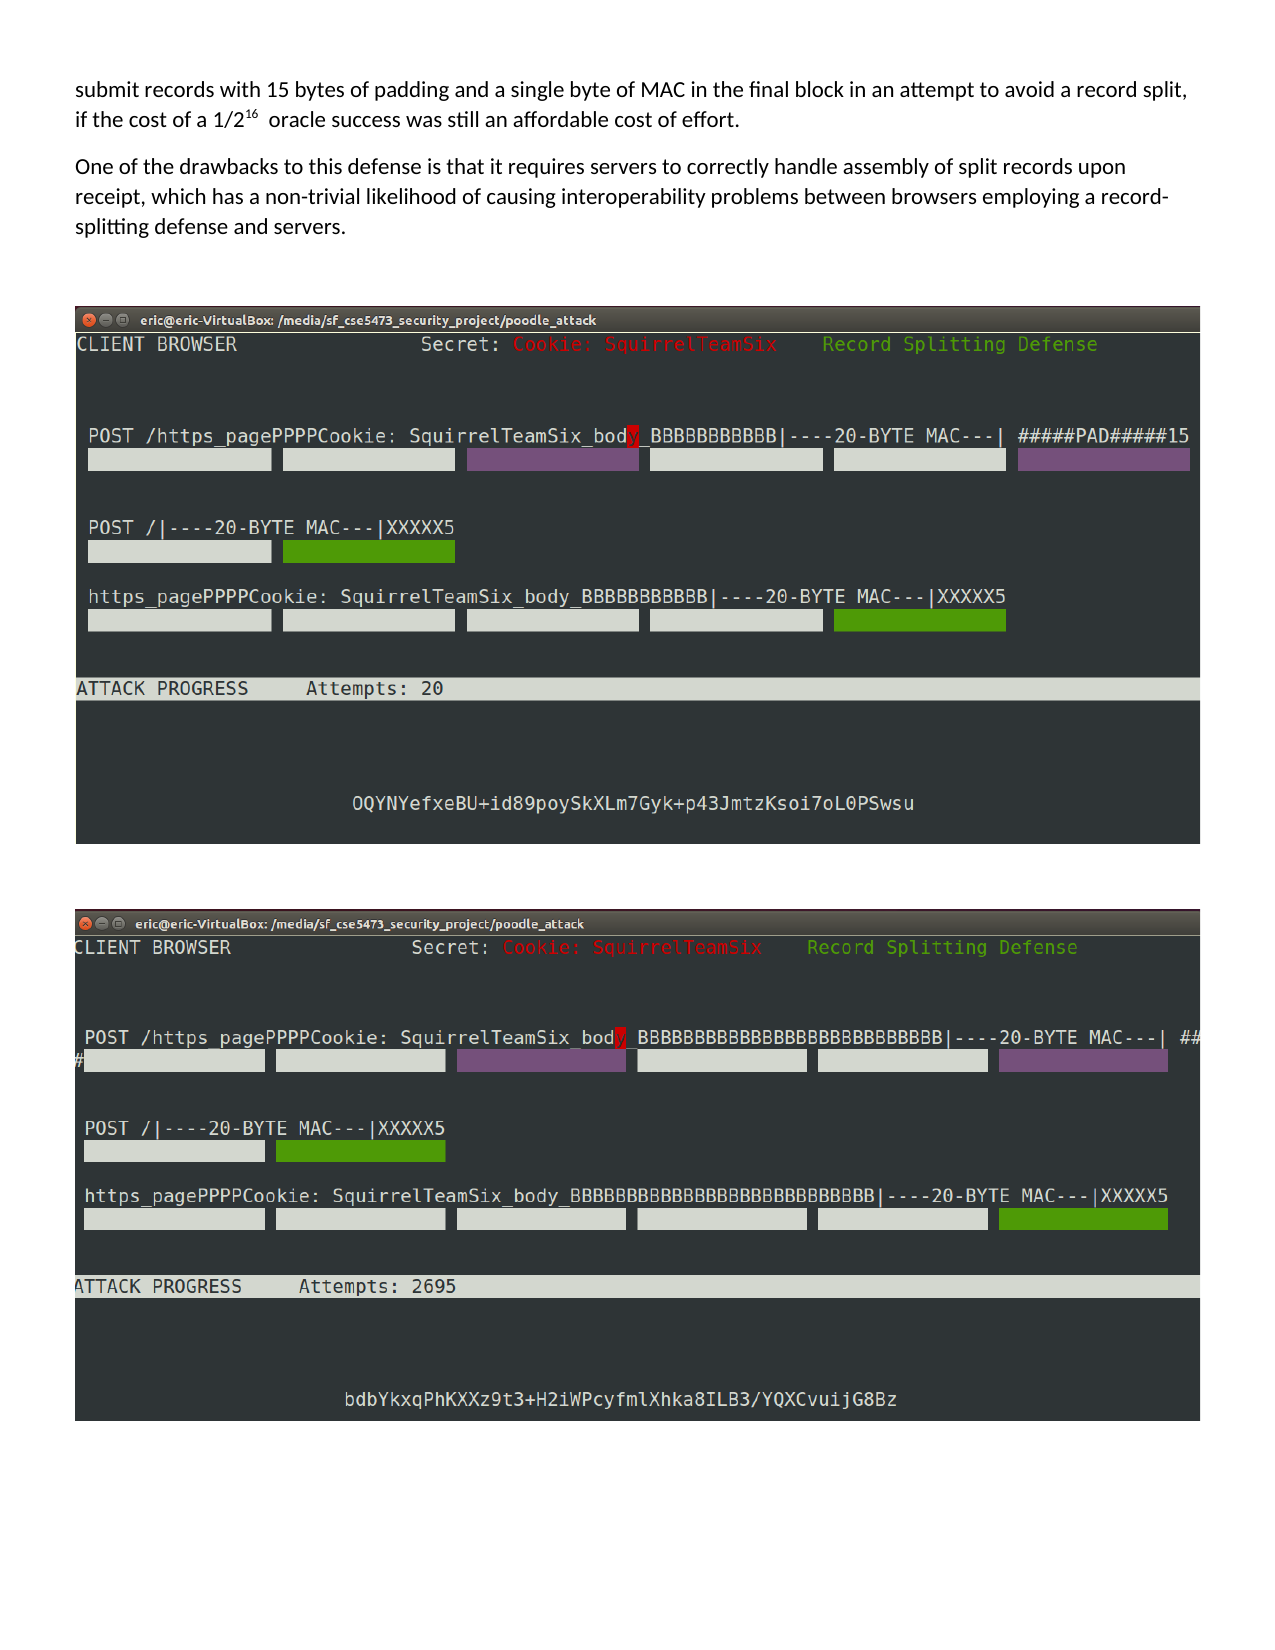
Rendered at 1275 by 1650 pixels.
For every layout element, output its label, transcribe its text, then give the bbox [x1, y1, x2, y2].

text One of the drawbacks to this defense is that it requires servers to correctly handle assembly of split records upon receipt, which has a non-trivial likelihood of causing interoperability problems between browsers employing a record-splitting defense and servers. [75, 152, 1200, 241]
picture [75, 909, 1200, 1421]
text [75, 75, 1200, 133]
picture [75, 306, 1200, 844]
